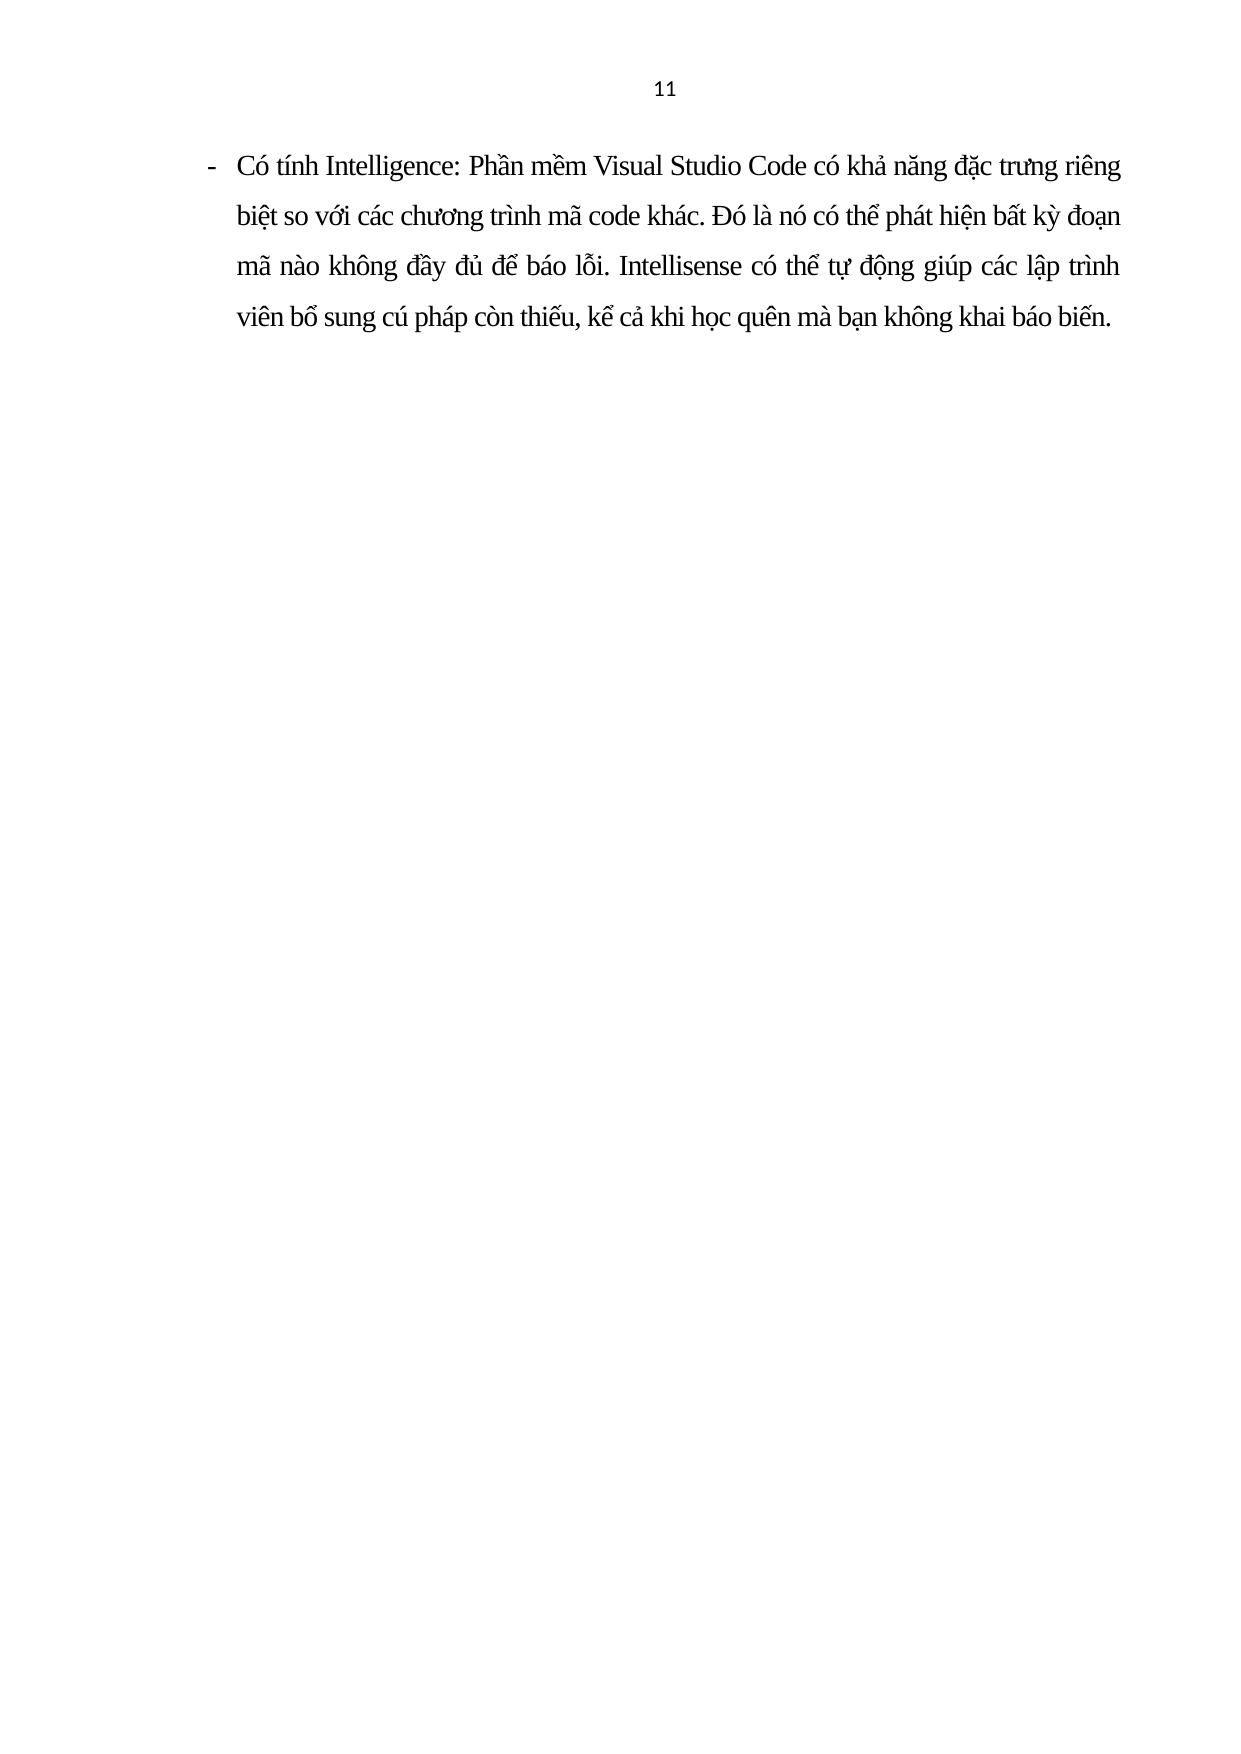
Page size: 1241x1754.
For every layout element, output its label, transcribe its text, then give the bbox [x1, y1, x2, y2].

list Có tính Intelligence: Phần mềm Visual Studio Code có khả năng đặc trưng riêng biệt so với các chương trình mã code khác. Đó là nó có thể phát hiện bất kỳ đoạn mã nào không đầy đủ để báo lỗi. Intellisense có thể tự động giúp các lập trình viên bổ sung cú pháp còn thiếu, kể cả khi học quên mà bạn không khai báo biến. [207, 148, 1122, 332]
